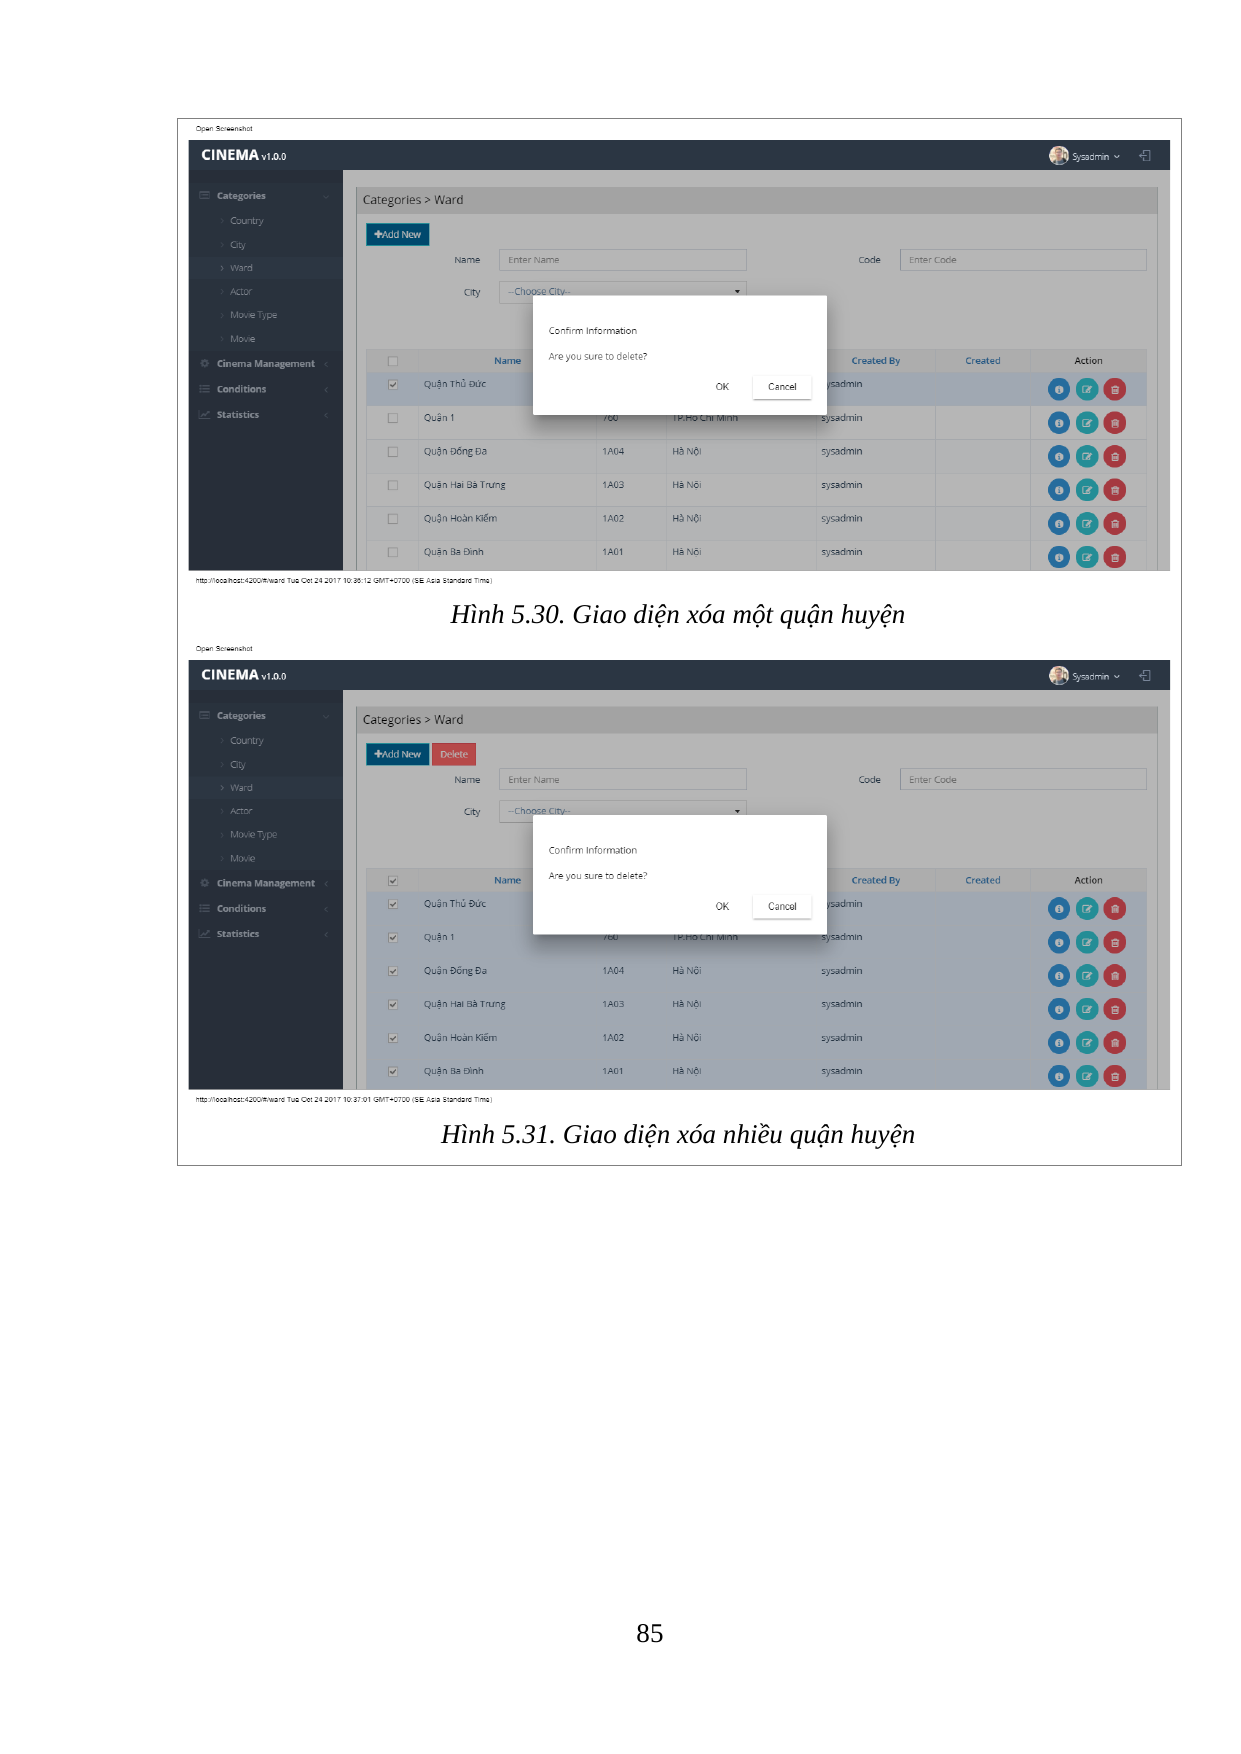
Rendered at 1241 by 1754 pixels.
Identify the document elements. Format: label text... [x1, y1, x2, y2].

table_cell Hình 5.13. Giao diện quản lý quận huyện Hình 5.14. Giao diện xem chi tiết một quận huyện Hình 5.15. Giao diện thêm mới quận huyện Hình 5.16. Giao diện chỉnh sửa quận huyện Hình 5.17. Giao diện xóa một quận huyện Hình 5.18. Giao diện xóa nhiều quận huyện Hình 5.19. Giao diện tìm kiếm quận huyện [178, 119, 1181, 1165]
picture [188, 125, 1171, 584]
picture [188, 645, 1171, 1103]
